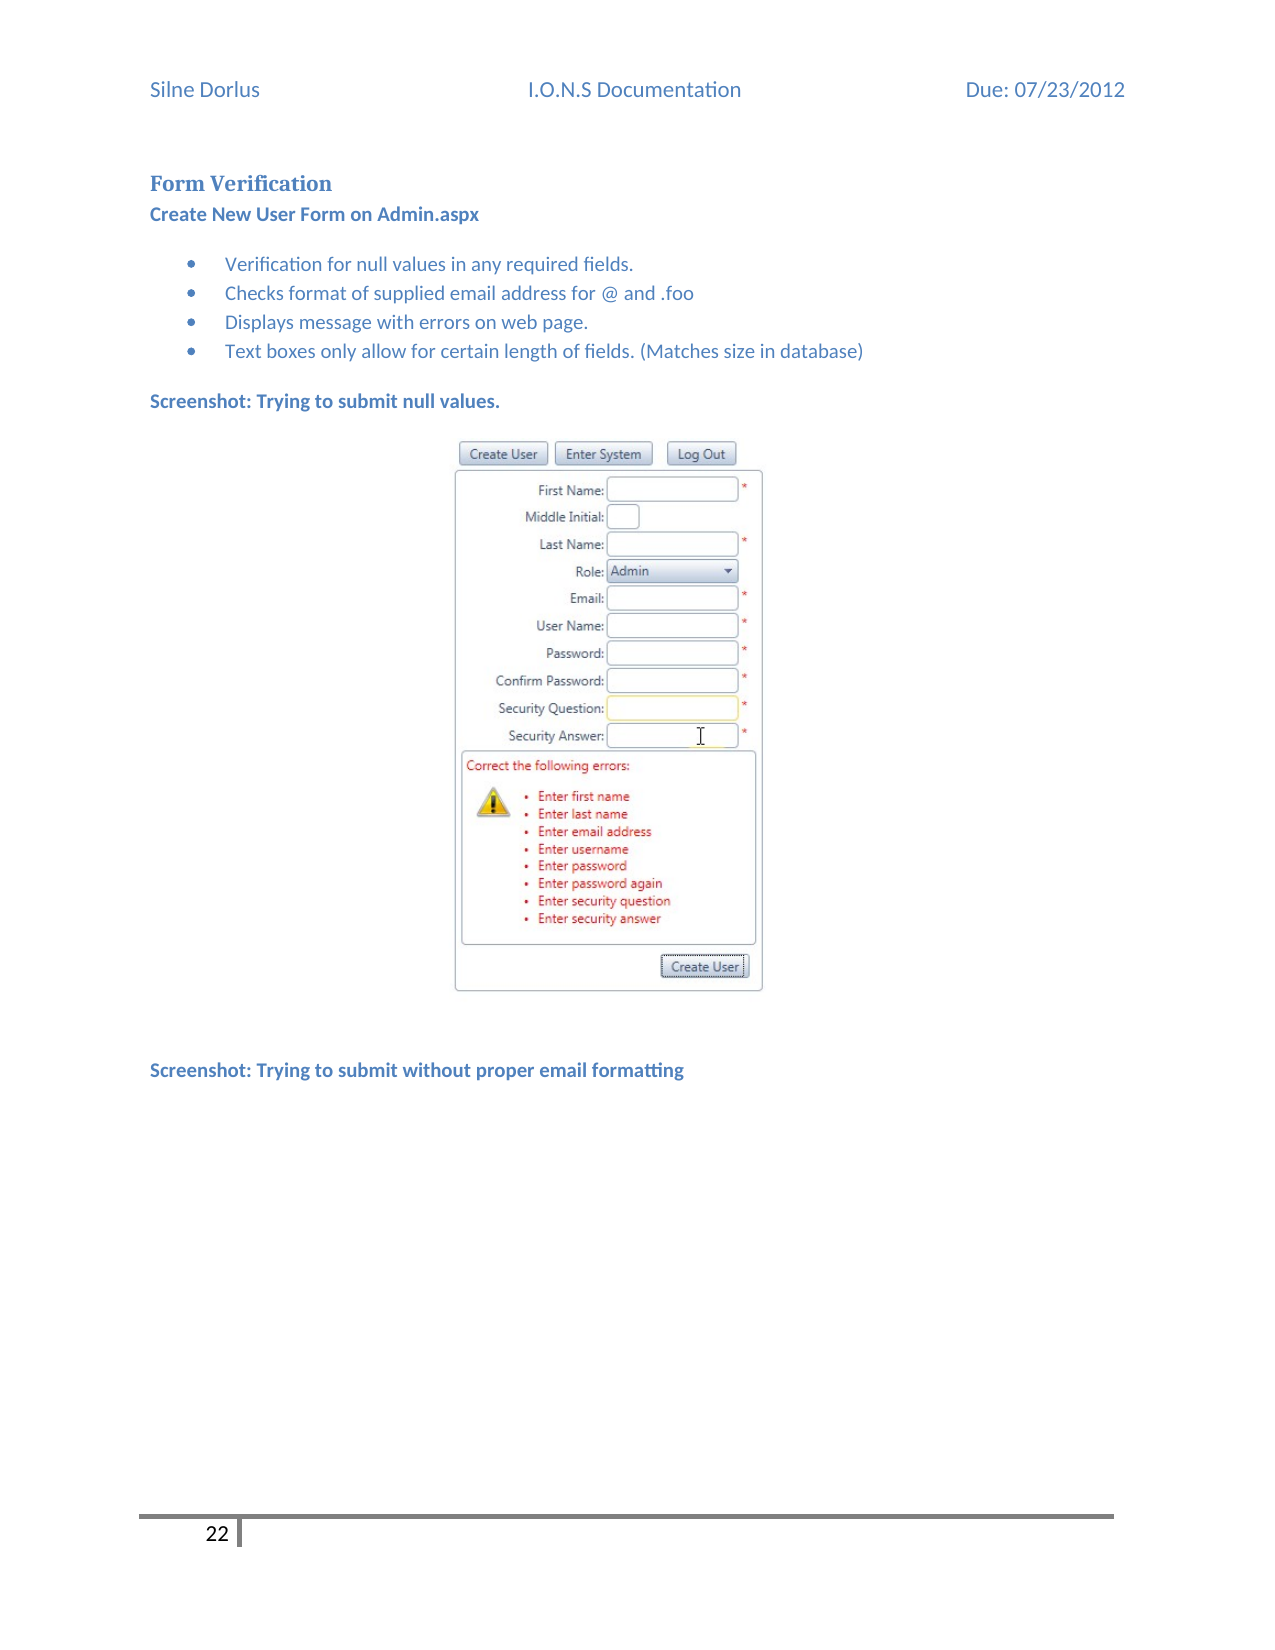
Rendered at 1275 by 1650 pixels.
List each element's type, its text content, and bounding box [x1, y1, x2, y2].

list Checks format of supplied email address for @ and .foo [187, 280, 1125, 306]
list Text boxes only allow for certain length of fields. (Matches size in database) [187, 338, 1125, 364]
subtitle Form Verification [150, 171, 1125, 197]
list Verification for null values in any required fields. [187, 251, 1125, 276]
text Screenshot: Trying to submit without proper email formatting [150, 1057, 1125, 1082]
list Displays message with errors on web page. [187, 309, 1125, 335]
text Create New User Form on Admin.aspx [150, 201, 1125, 226]
picture [150, 438, 1125, 1032]
text Screenshot: Trying to submit null values. [150, 388, 1125, 414]
